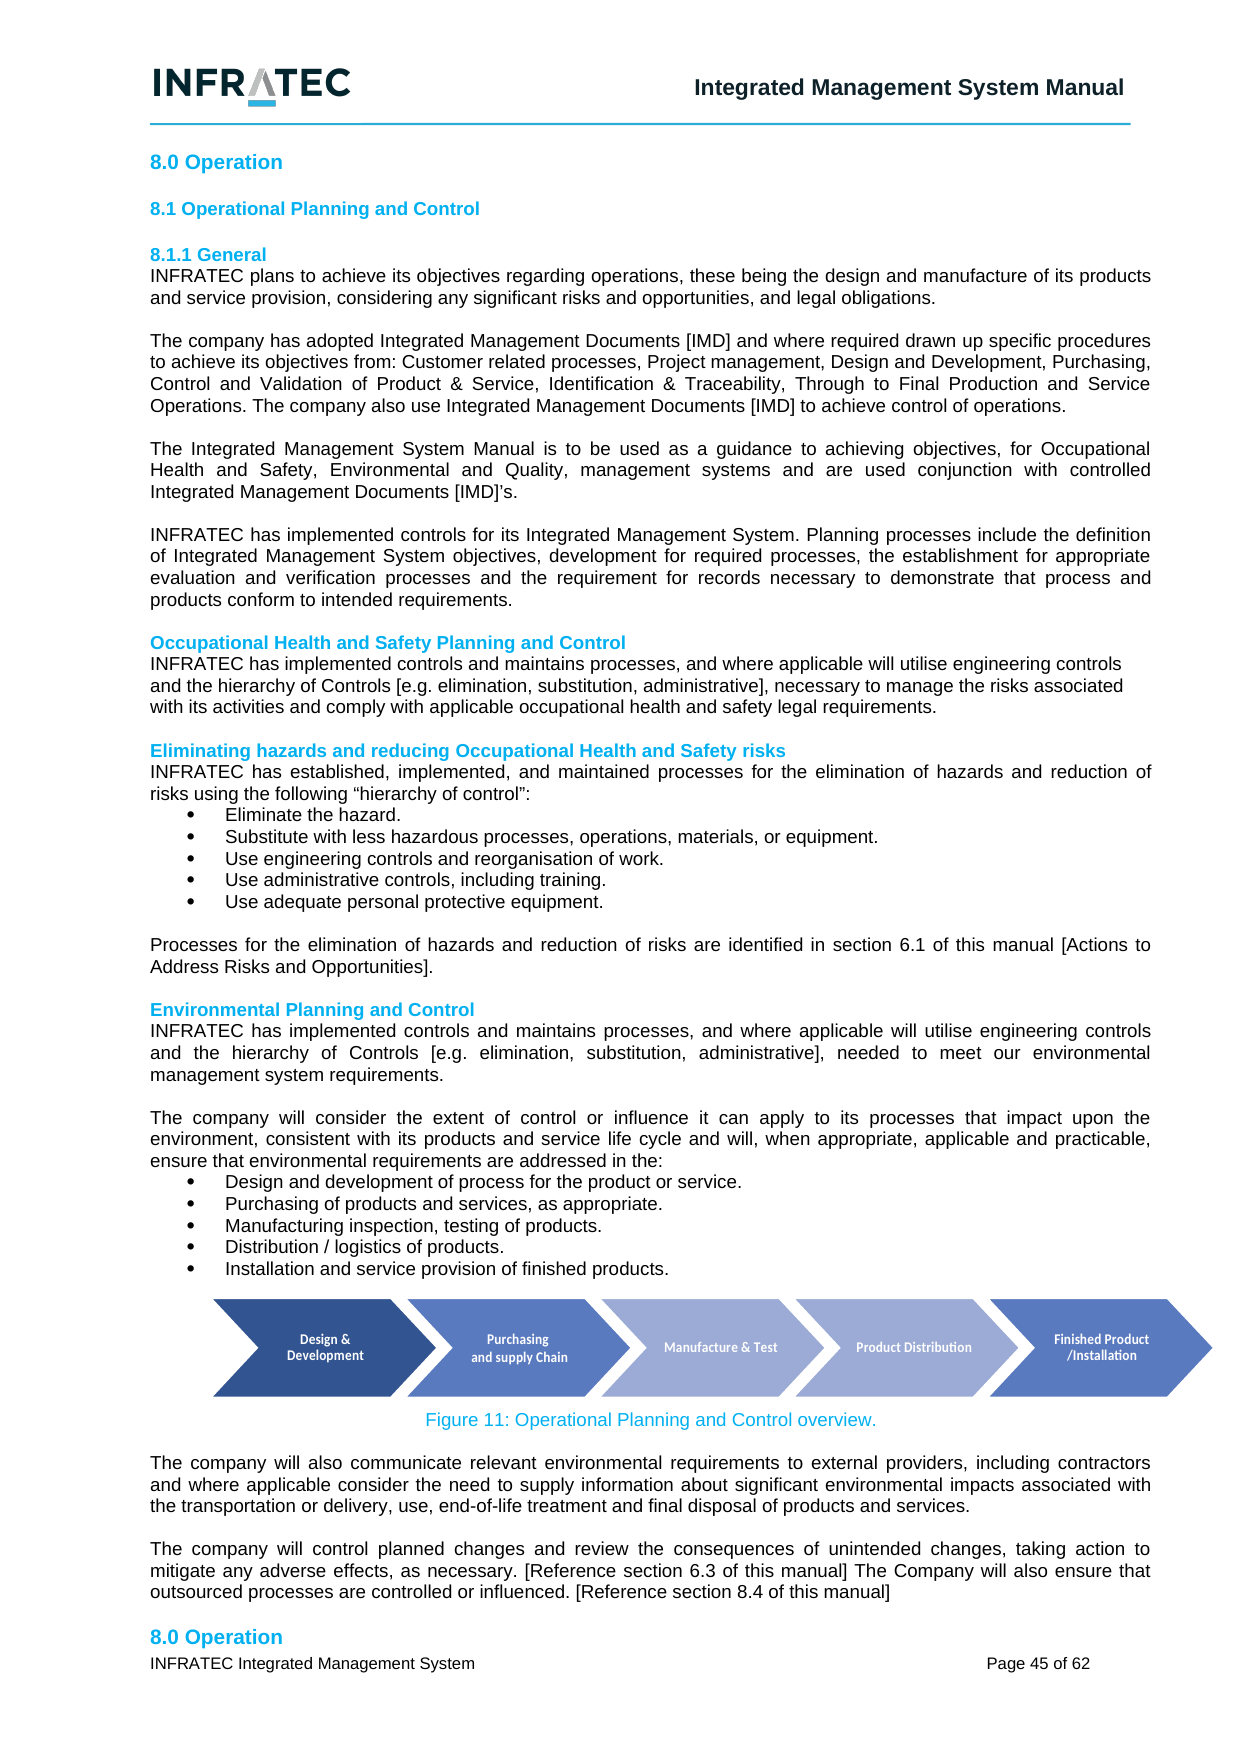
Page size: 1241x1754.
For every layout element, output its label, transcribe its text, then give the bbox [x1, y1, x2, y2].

list Use engineering controls and reorganisation of work. [187, 847, 1152, 869]
text The company will consider the extent of control or influence it can apply to its processes that impact upon the environment, consistent with its products and service life cycle and will, when appropriate, applicable and practicable, ensure that environmental requirements are addressed in the: [150, 1106, 1152, 1171]
list Use administrative controls, including training. [187, 869, 1152, 891]
text INFRATEC has implemented controls for its Integrated Management System. Planning processes include the definition of Integrated Management System objectives, development for required processes, the establishment for appropriate evaluation and verification processes and the requirement for records necessary to demonstrate that process and products conform to intended requirements. [150, 524, 1152, 610]
list Installation and service provision of finished products. [187, 1258, 1152, 1279]
list Distribution / logistics of products. [187, 1236, 1152, 1258]
text Occupational Health and Safety Planning and Control [150, 632, 1152, 653]
text INFRATEC has implemented controls and maintains processes, and where applicable will utilise engineering controls and the hierarchy of Controls [e.g. elimination, substitution, administrative], necessary to manage the risks associated with its activities and comply with applicable occupational health and safety legal requirements. [150, 653, 1152, 718]
list Substitute with less hazardous processes, operations, materials, or equipment. [187, 826, 1152, 847]
text 8.0 Operation [150, 150, 1152, 174]
text 8.0 Operation [150, 1624, 1152, 1648]
text INFRATEC has established, implemented, and maintained processes for the elimination of hazards and reduction of risks using the following “hierarchy of control”: [150, 761, 1152, 804]
text The Integrated Management System Manual is to be used as a guidance to achieving objectives, for Occupational Health and Safety, Environmental and Quality, management systems and are used conjunction with controlled Integrated Management Documents [IMD]’s. [150, 437, 1152, 502]
list Design and development of process for the product or service. [187, 1171, 1152, 1193]
text INFRATEC plans to achieve its objectives regarding operations, these being the design and manufacture of its products and service provision, considering any significant risks and opportunities, and legal obligations. [150, 265, 1152, 308]
text 8.1 Operational Planning and Control [150, 198, 1152, 219]
text Eliminating hazards and reducing Occupational Health and Safety risks [150, 739, 1152, 761]
text INFRATEC has implemented controls and maintains processes, and where applicable will utilise engineering controls and the hierarchy of Controls [e.g. elimination, substitution, administrative], needed to meet our environmental management system requirements. [150, 1020, 1152, 1085]
text Environmental Planning and Control [150, 999, 1152, 1020]
text Figure 11: Operational Planning and Control overview. [150, 1409, 1152, 1430]
text 8.1.1 General [150, 243, 1152, 265]
list Use adequate personal protective equipment. [187, 891, 1152, 912]
list Purchasing of products and services, as appropriate. [187, 1193, 1152, 1214]
text The company has adopted Integrated Management Documents [IMD] and where required drawn up specific procedures to achieve its objectives from: Customer related processes, Project management, Design and Development, Purchasing, Control and Validation of Product & Service, Identification & Traceability, Through to Final Production and Service Operations. The company also use Integrated Management Documents [IMD] to achieve control of operations. [150, 330, 1152, 416]
text The company will also communicate relevant environmental requirements to external providers, including contractors and where applicable consider the need to supply information about significant environmental impacts associated with the transportation or delivery, use, end-of-life treatment and final disposal of products and services. [150, 1452, 1152, 1517]
text Processes for the elimination of hazards and reduction of risks are identified in section 6.1 of this manual [Actions to Address Risks and Opportunities]. [150, 934, 1152, 977]
list Eliminate the hazard. [187, 804, 1152, 826]
list Manufacturing inspection, testing of products. [187, 1214, 1152, 1236]
text The company will control planned changes and review the consequences of unintended changes, taking action to mitigate any adverse effects, as necessary. [Reference section 6.3 of this manual] The Company will also ensure that outsourced processes are controlled or influenced. [Reference section 8.4 of this manual] [150, 1538, 1152, 1603]
